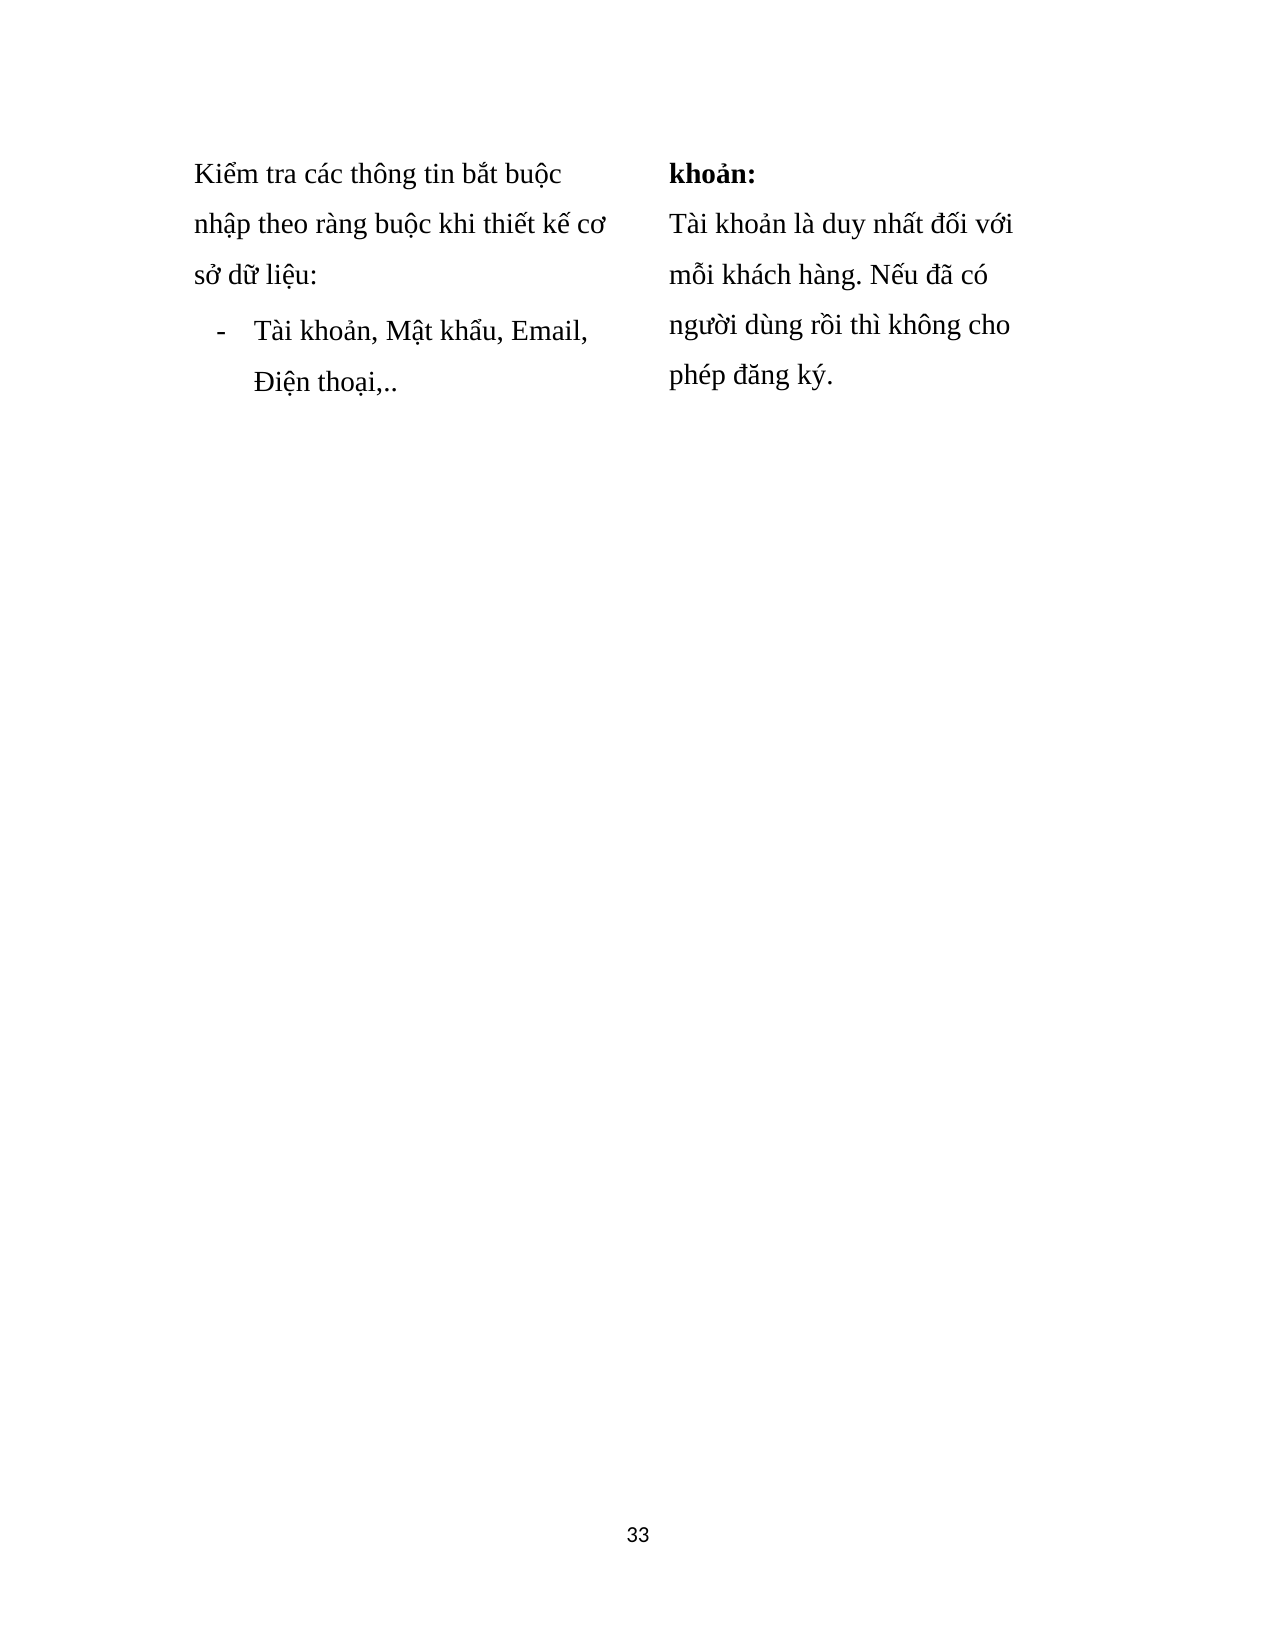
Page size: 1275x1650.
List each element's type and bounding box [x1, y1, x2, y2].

table_header [150, 150, 622, 1495]
table_header [622, 150, 1064, 1495]
